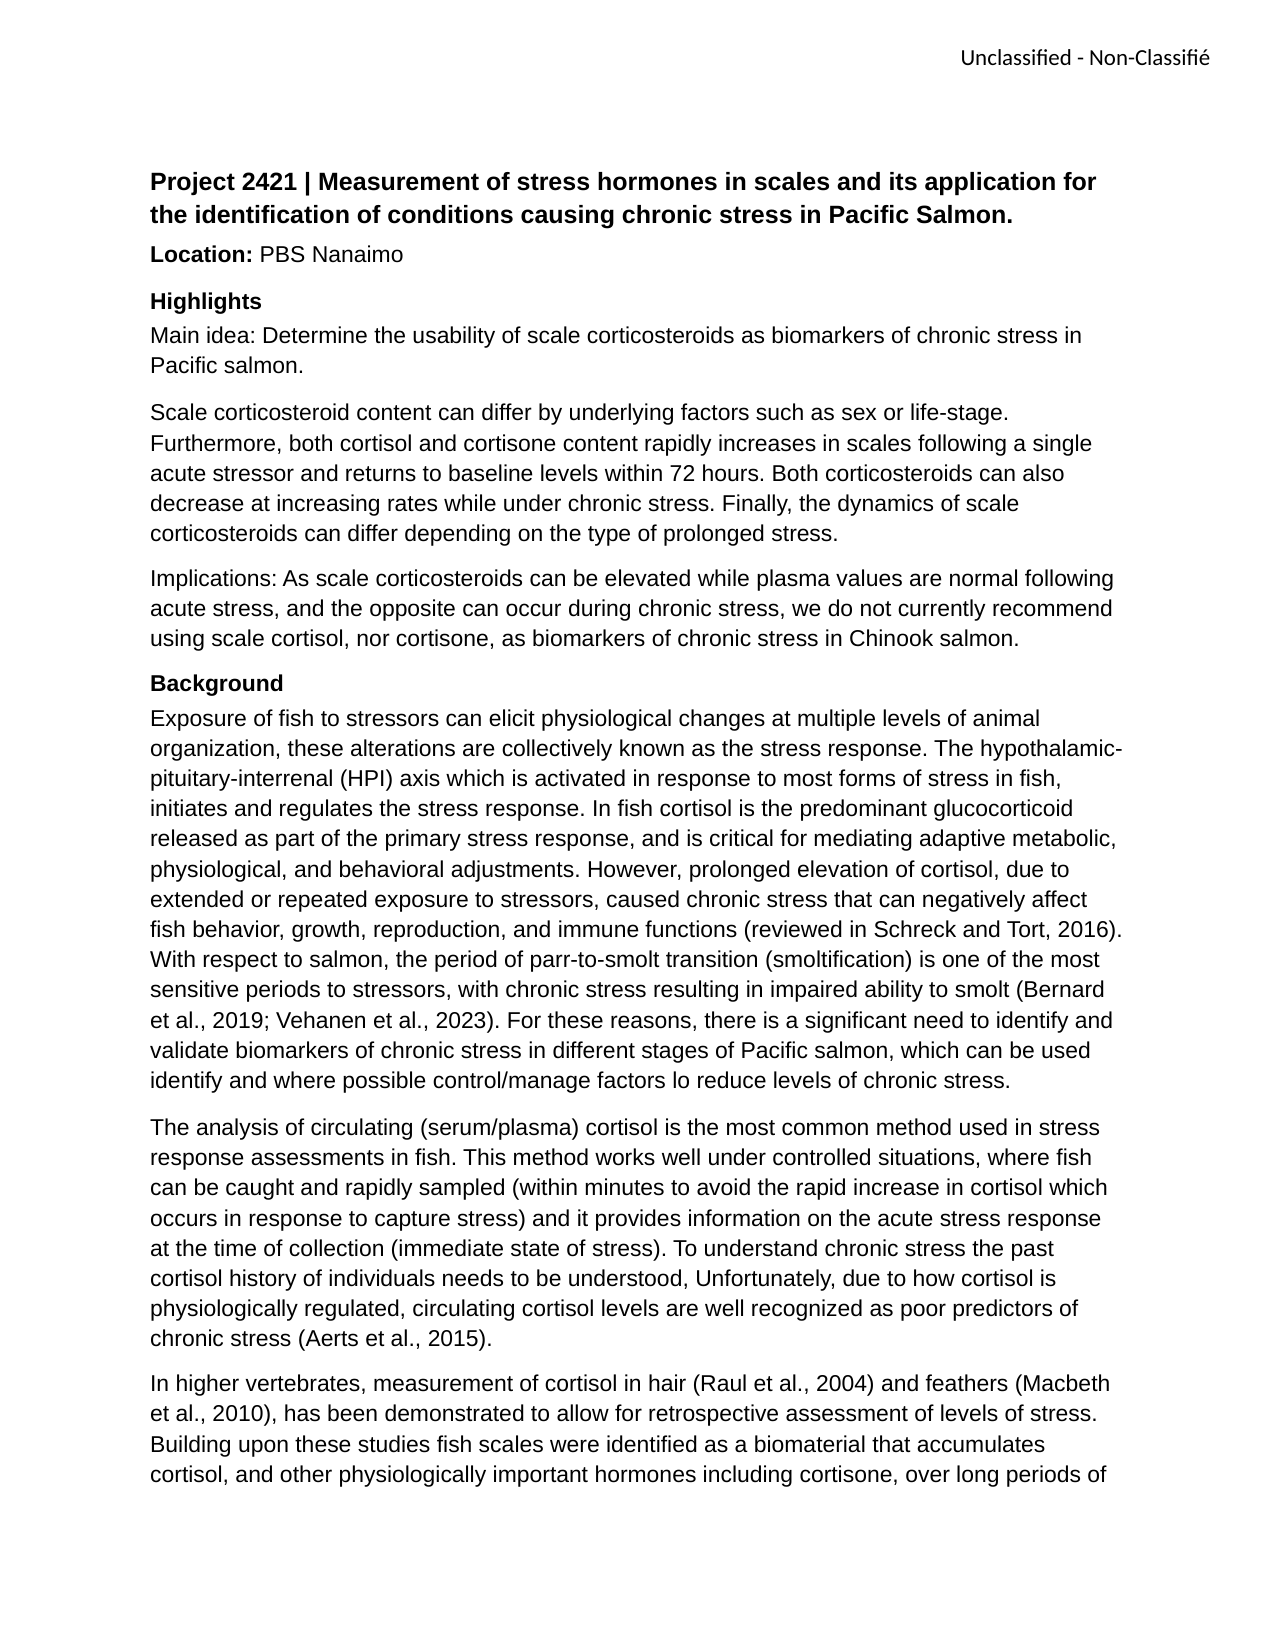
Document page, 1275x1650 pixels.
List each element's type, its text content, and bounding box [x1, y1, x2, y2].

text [150, 1370, 1125, 1487]
subtitle Project 2421 | Measurement of stress hormones in scales and its application for the identification of conditions causing chronic stress in Pacific Salmon. [150, 167, 1125, 228]
subtitle Highlights [150, 288, 1125, 314]
text The analysis of circulating (serum/plasma) cortisol is the most common method used in stress response assessments in fish. This method works well under controlled situations, where fish can be caught and rapidly sampled (within minutes to avoid the rapid increase in cortisol which occurs in response to capture stress) and it provides information on the acute stress response at the time of collection (immediate state of stress). To understand chronic stress the past cortisol history of individuals needs to be understood, Unfortunately, due to how cortisol is physiologically regulated, circulating cortisol levels are well recognized as poor predictors of chronic stress (Aerts et al., 2015). [150, 1114, 1125, 1352]
subtitle Background [150, 670, 1125, 697]
text Scale corticosteroid content can differ by underlying factors such as sex or life-stage. Furthermore, both cortisol and cortisone content rapidly increases in scales following a single acute stressor and returns to baseline levels within 72 hours. Both corticosteroids can also decrease at increasing rates while under chronic stress. Finally, the dynamics of scale corticosteroids can differ depending on the type of prolonged stress. [150, 399, 1125, 547]
text Implications: As scale corticosteroids can be elevated while plasma values are normal following acute stress, and the opposite can occur during chronic stress, we do not currently recommend using scale cortisol, nor cortisone, as biomarkers of chronic stress in Chinook salmon. [150, 565, 1125, 652]
